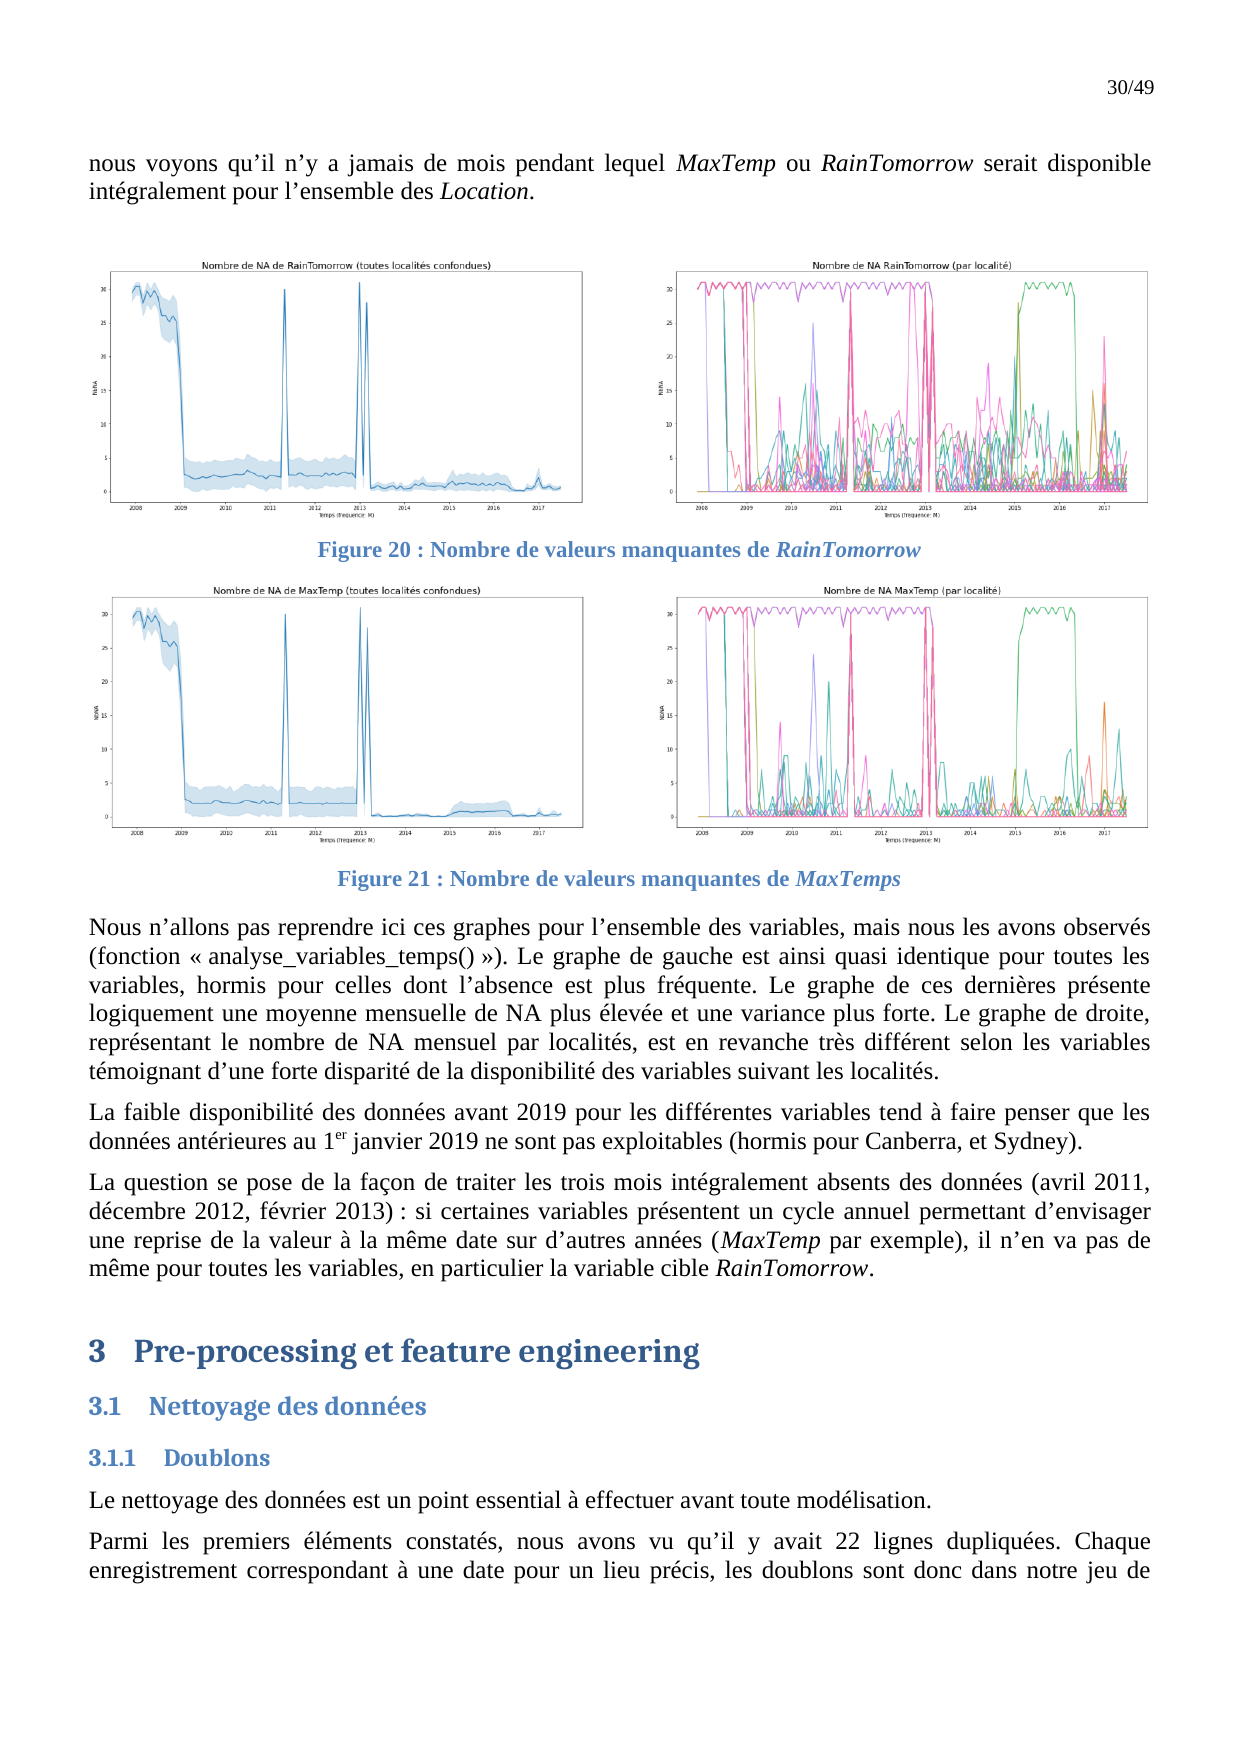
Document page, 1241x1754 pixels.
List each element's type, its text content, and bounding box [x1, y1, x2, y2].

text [89, 148, 1152, 205]
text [89, 1526, 1152, 1583]
picture [88, 258, 1151, 524]
text Nous n’allons pas reprendre ici ces graphes pour l’ensemble des variables, mais nous les avons observés (fonction « analyse_variables_temps() »). Le graphe de gauche est ainsi quasi identique pour toutes les variables, hormis pour celles dont l’absence est plus fréquente. Le graphe de ces dernières présente logiquement une moyenne mensuelle de NA plus élevée et une variance plus forte. Le graphe de droite, représentant le nombre de NA mensuel par localités, est en revanche très différent selon les variables témoignant d’une forte disparité de la disponibilité des variables suivant les localités. [89, 912, 1152, 1085]
text La faible disponibilité des données avant 2019 pour les différentes variables tend à faire penser que les données antérieures au 1er janvier 2019 ne sont pas exploitables (hormis pour Canberra, et Sydney). [89, 1097, 1152, 1155]
text La question se pose de la façon de traiter les trois mois intégralement absents des données (avril 2011, décembre 2012, février 2013) : si certaines variables présentent un cycle annuel permettant d’envisager une reprise de la valeur à la même date sur d’autres années (MaxTemp par exemple), il n’en va pas de même pour toutes les variables, en particulier la variable cible RainTomorrow. [89, 1167, 1152, 1282]
picture [88, 583, 1151, 853]
subtitle Nettoyage des données [89, 1391, 1152, 1423]
text Le nettoyage des données est un point essential à effectuer avant toute modélisation. [89, 1485, 1152, 1513]
text Figure 20 : Nombre de valeurs manquantes de RainTomorrow [89, 537, 1152, 563]
subtitle Doublons [89, 1443, 1152, 1472]
text Figure 21 : Nombre de valeurs manquantes de MaxTemps [89, 865, 1152, 891]
subtitle Pre-processing et feature engineering [89, 1332, 1152, 1371]
